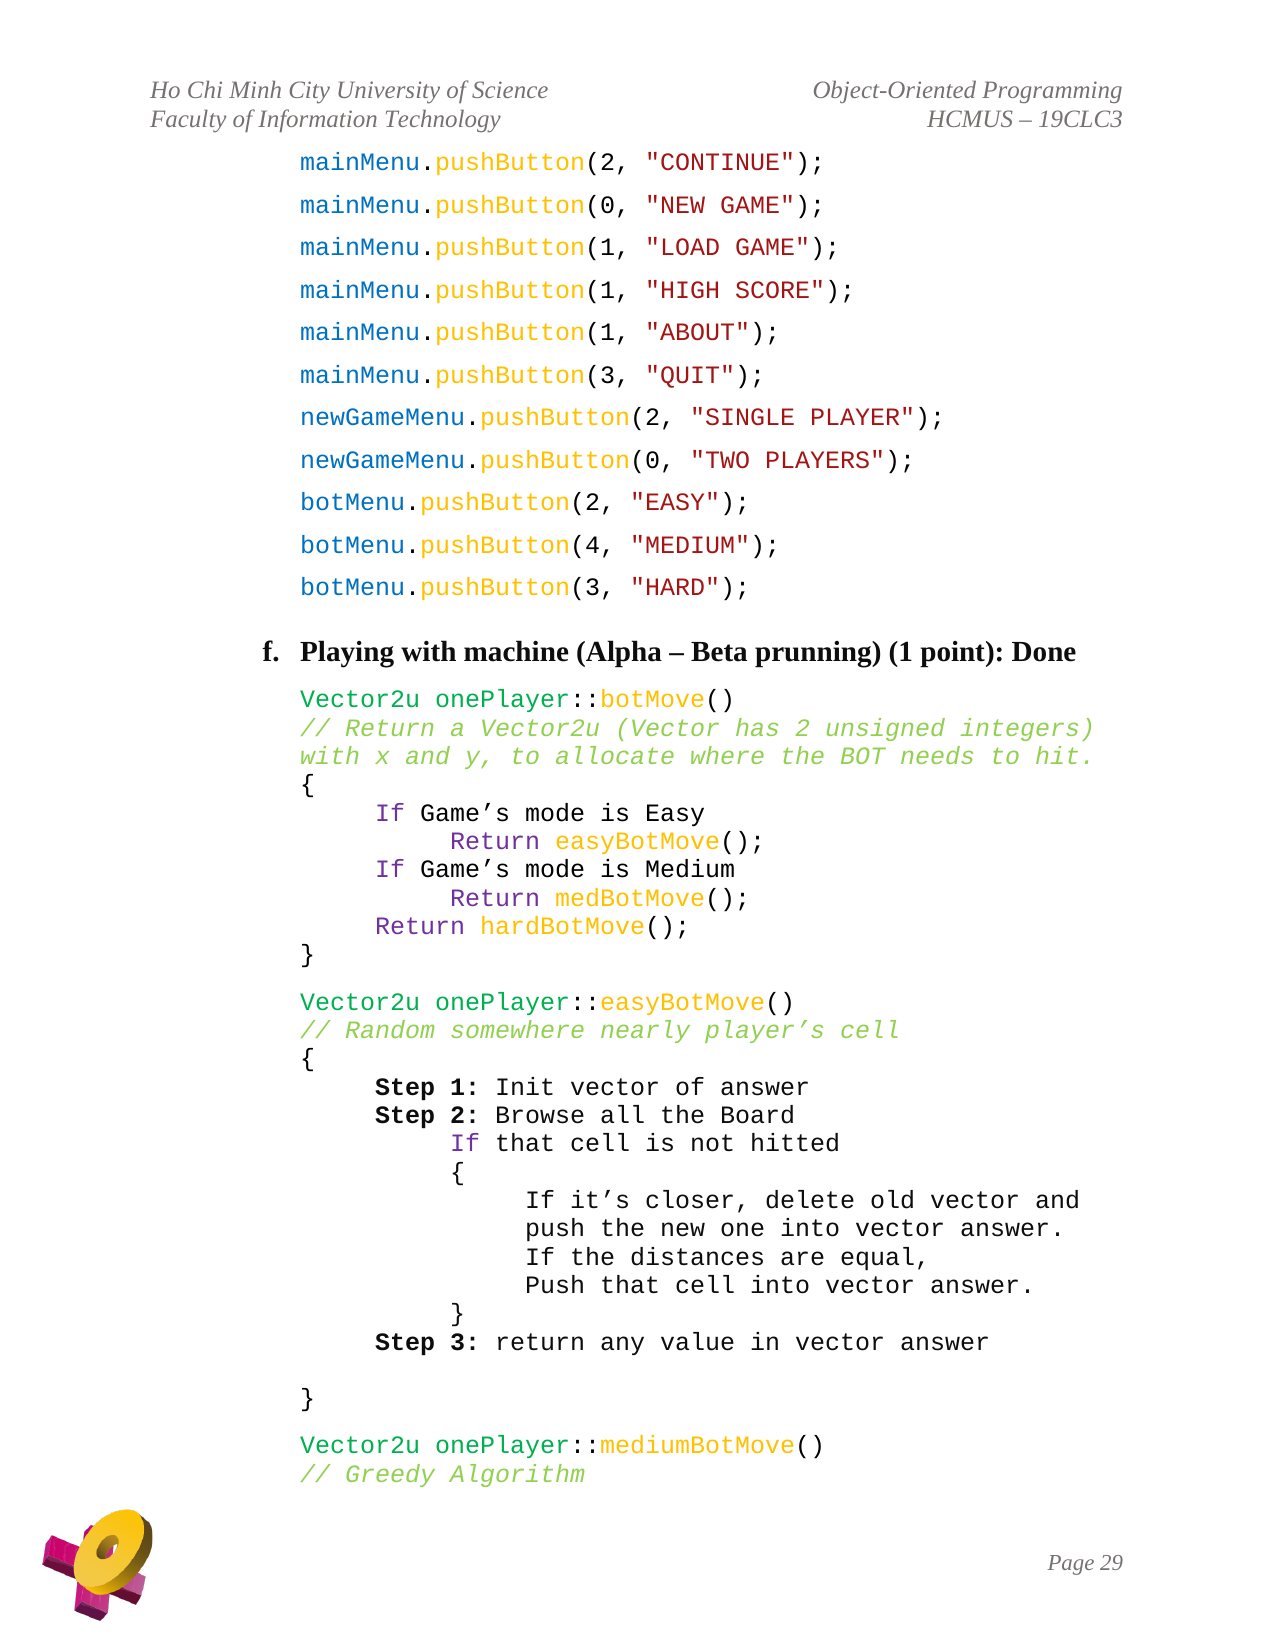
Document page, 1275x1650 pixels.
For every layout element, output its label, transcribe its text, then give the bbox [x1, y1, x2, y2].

text If the distances are equal, [525, 1244, 1125, 1272]
text newGameMenu.pushButton(2, "SINGLE PLAYER"); [150, 405, 1125, 433]
text mainMenu.pushButton(1, "ABOUT"); [150, 320, 1125, 348]
text Step 1: Init vector of answer [150, 1074, 1125, 1102]
text Step 3: return any value in vector answer [150, 1329, 1125, 1357]
text Return hardBotMove(); [150, 914, 1125, 942]
text // Return a Vector2u (Vector has 2 unsigned integers) with x and y, to allocate where the BOT needs to hit. [300, 715, 1125, 772]
text mainMenu.pushButton(2, "CONTINUE"); [225, 150, 1125, 178]
text Return easyBotMove(); [375, 829, 1125, 857]
text mainMenu.pushButton(0, "NEW GAME"); [150, 192, 1125, 221]
text } [225, 942, 1125, 970]
text Vector2u onePlayer::easyBotMove() [225, 989, 1125, 1017]
text If Game’s mode is Medium [150, 857, 1125, 885]
text If that cell is not hitted [150, 1131, 1125, 1159]
text Vector2u onePlayer::botMove() [225, 687, 1125, 715]
text botMenu.pushButton(2, "EASY"); [150, 490, 1125, 518]
text Push that cell into vector answer. [525, 1272, 1125, 1301]
text If it’s closer, delete old vector and push the new one into vector answer. [525, 1187, 1125, 1244]
text } [225, 1386, 1125, 1414]
text mainMenu.pushButton(1, "LOAD GAME"); [150, 235, 1125, 263]
text If Game’s mode is Easy [150, 800, 1125, 829]
text // Random somewhere nearly player’s cell [300, 1017, 1125, 1046]
text mainMenu.pushButton(3, "QUIT"); [150, 362, 1125, 391]
picture [42, 1509, 153, 1621]
text mainMenu.pushButton(1, "HIGH SCORE"); [150, 277, 1125, 306]
text // Greedy Algorithm [300, 1461, 1125, 1490]
text } [150, 1301, 1125, 1329]
text Vector2u onePlayer::mediumBotMove() [225, 1433, 1125, 1461]
text newGameMenu.pushButton(0, "TWO PLAYERS"); [150, 447, 1125, 476]
text { [150, 1159, 1125, 1187]
text Step 2: Browse all the Board [150, 1102, 1125, 1131]
text Return medBotMove(); [375, 885, 1125, 914]
text botMenu.pushButton(3, "HARD"); [225, 575, 1125, 603]
text { [225, 772, 1125, 800]
list Playing with machine (Alpha – Beta prunning) (1 point): Done [262, 634, 1125, 668]
text botMenu.pushButton(4, "MEDIUM"); [150, 532, 1125, 561]
text { [225, 1046, 1125, 1074]
